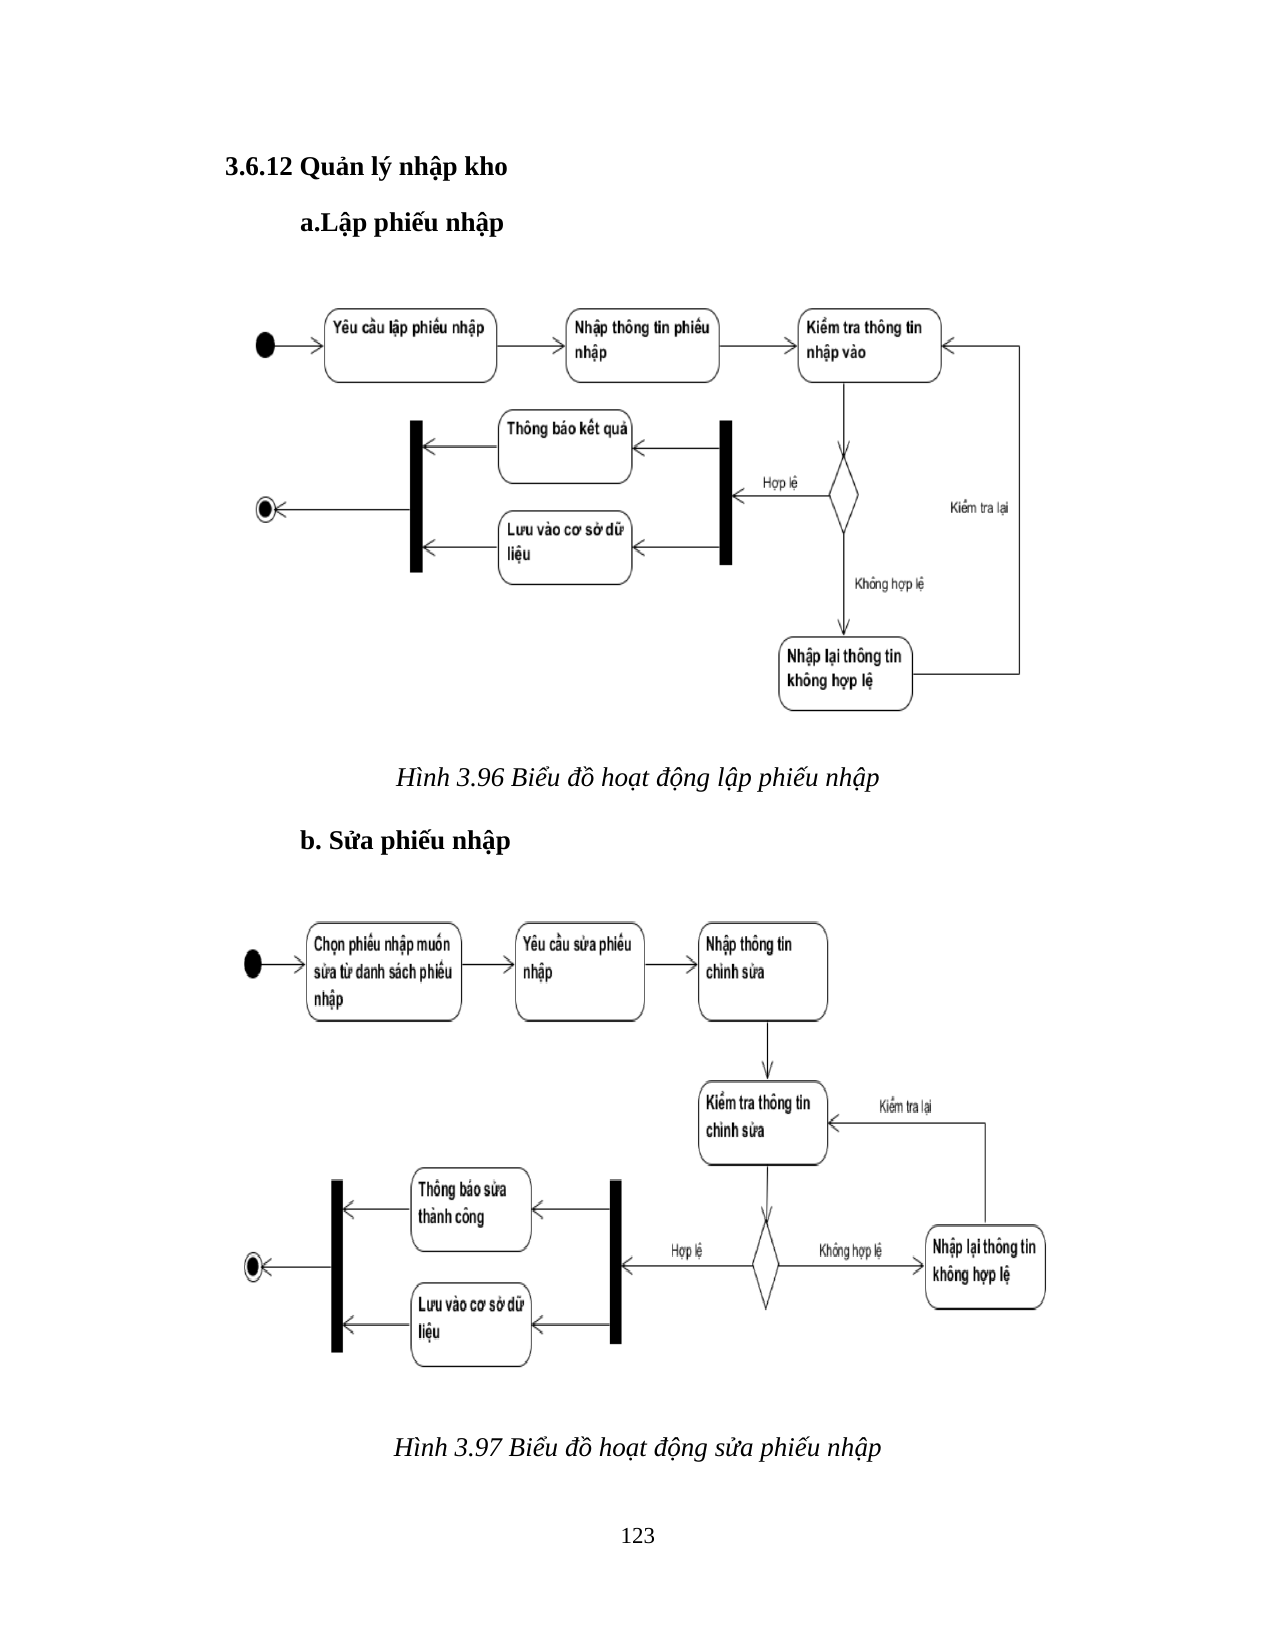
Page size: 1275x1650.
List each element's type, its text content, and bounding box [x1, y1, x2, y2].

subtitle 3.6.12 Quản lý nhập kho [150, 150, 1125, 181]
picture [205, 237, 1070, 762]
text b. Sửa phiếu nhập [150, 824, 1125, 855]
text a.Lập phiếu nhập [150, 206, 1125, 237]
text Hình 3.97 Biểu đồ hoạt động sửa phiếu nhập [150, 1431, 1125, 1462]
picture [205, 886, 1070, 1431]
text Hình 3.96 Biểu đồ hoạt động lập phiếu nhập [150, 761, 1125, 793]
